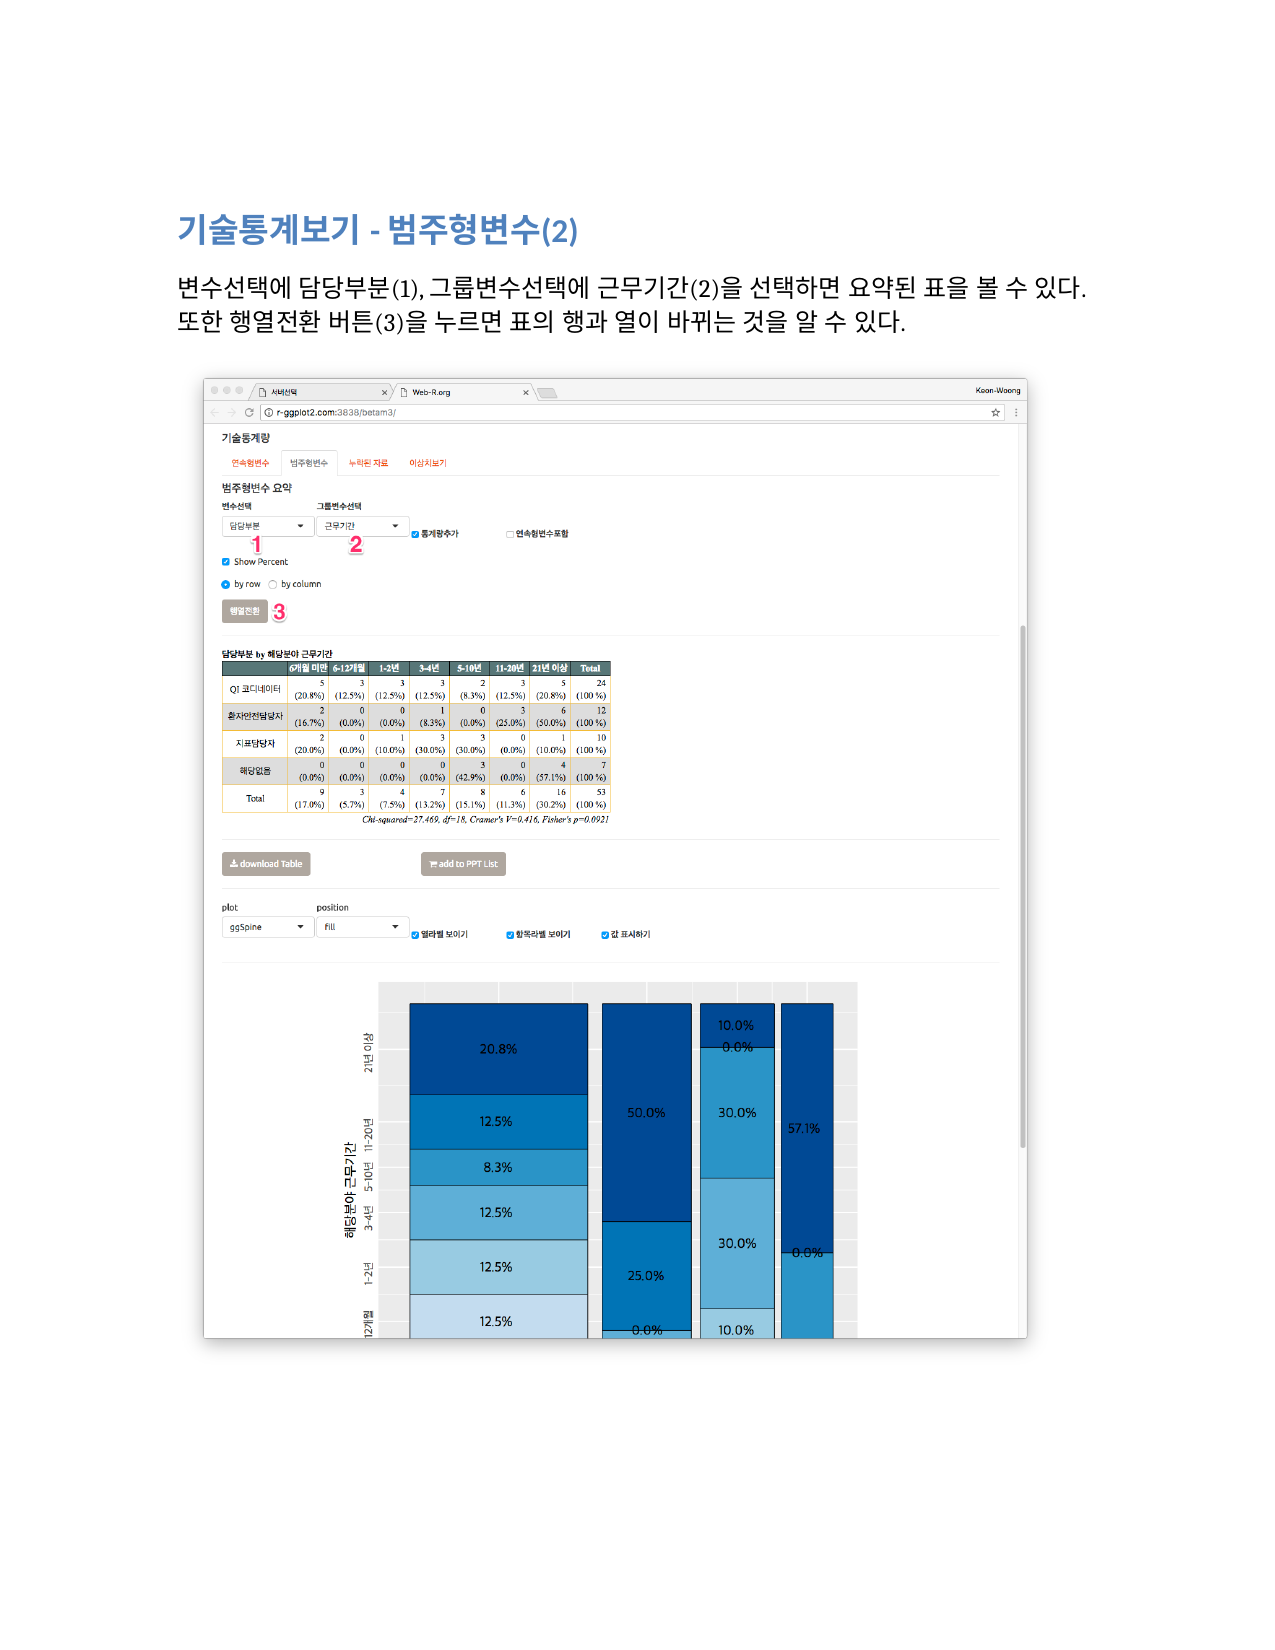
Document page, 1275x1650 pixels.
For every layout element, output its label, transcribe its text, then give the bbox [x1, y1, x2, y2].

subtitle 기술통계보기 - 범주형변수(2) [177, 207, 1098, 252]
picture [177, 357, 1053, 1369]
text 변수선택에 담당부분(1), 그룹변수선택에 근무기간(2)을 선택하면 요약된 표을 볼 수 있다. 또한 행열전환 버튼(3)을 누르면 표의 행과 열이 바뀌는 것을 알 수 있다. [177, 271, 1098, 339]
